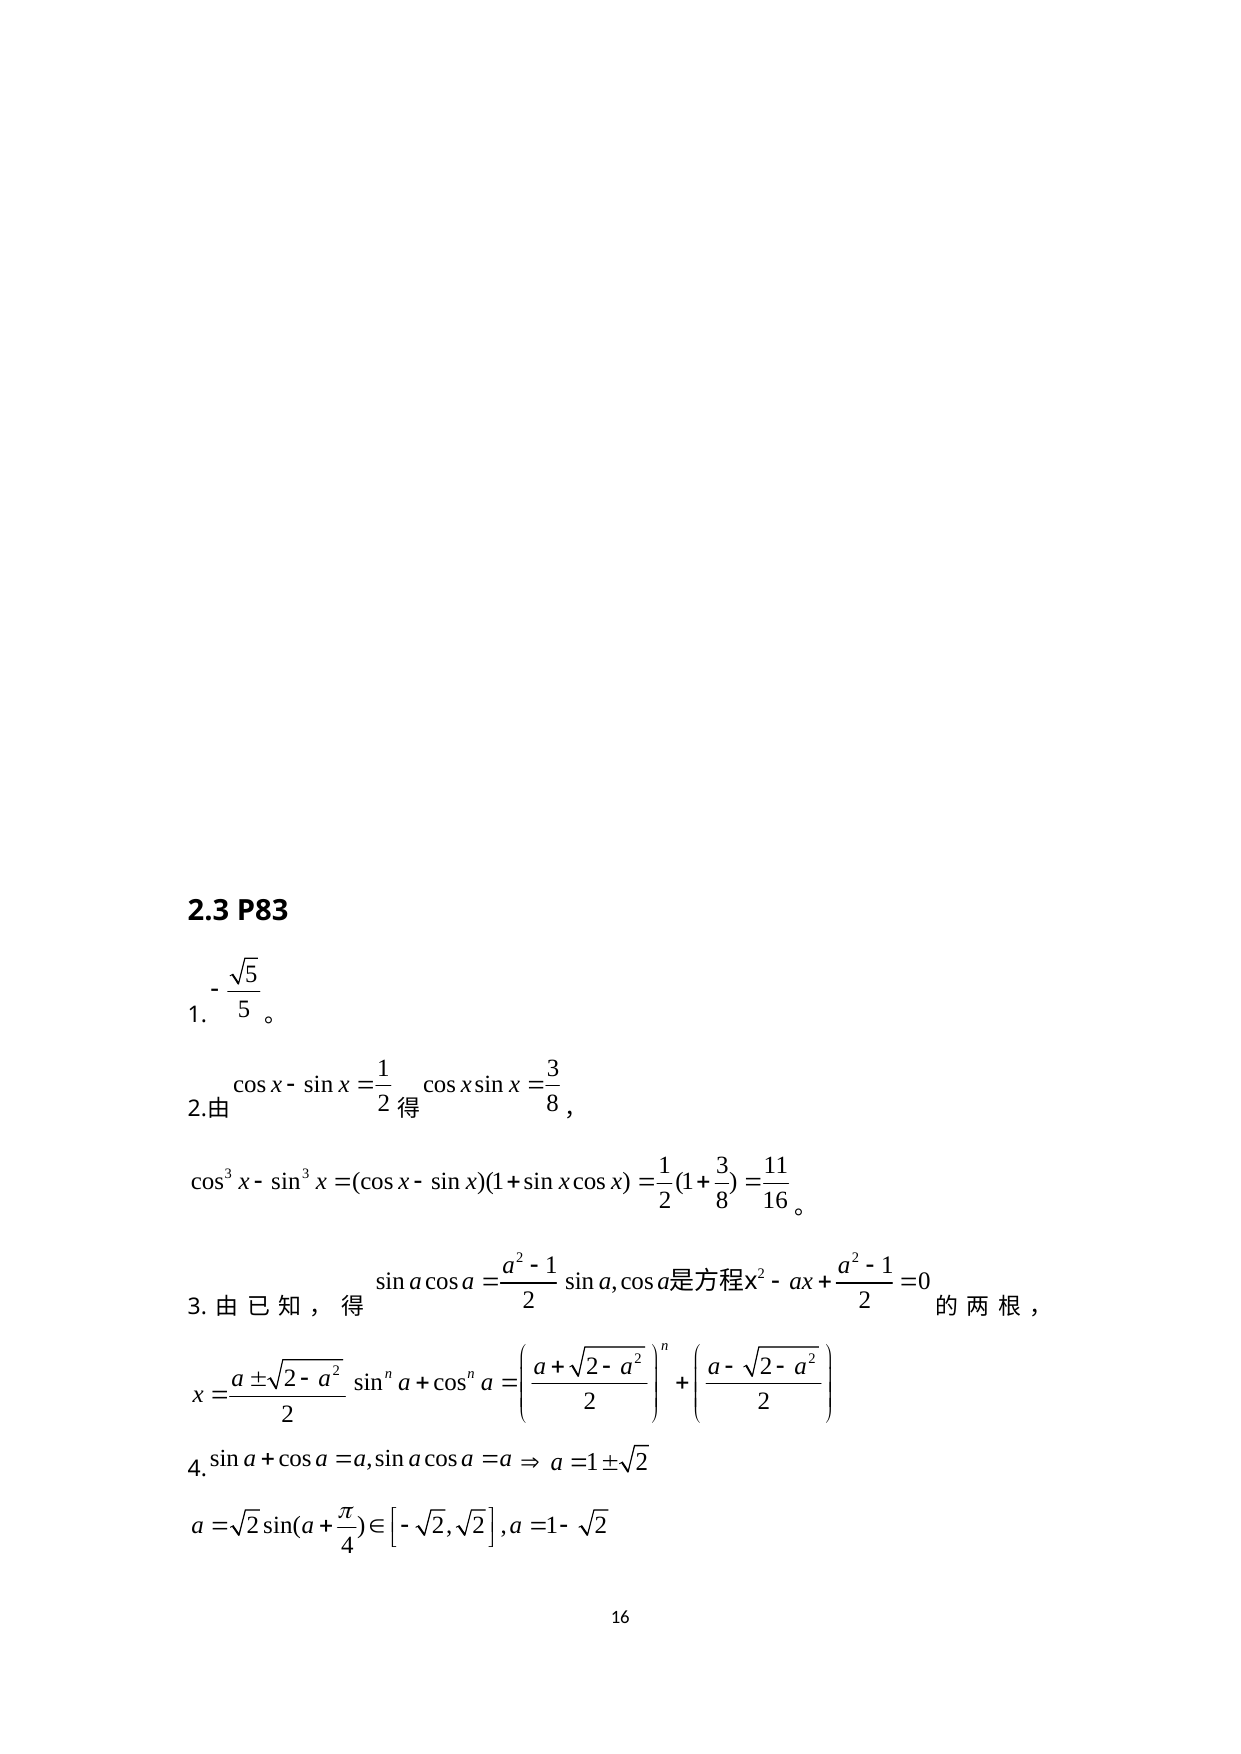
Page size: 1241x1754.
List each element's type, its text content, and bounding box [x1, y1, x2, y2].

text 3.由已知，得的两根， [187, 1234, 1053, 1429]
text 1.。 [187, 942, 1053, 1039]
text 4. [187, 1429, 1053, 1494]
text 2.3 P83 [187, 877, 1053, 942]
text 。 [187, 1137, 1053, 1234]
text 2.由得， [187, 1039, 1053, 1137]
